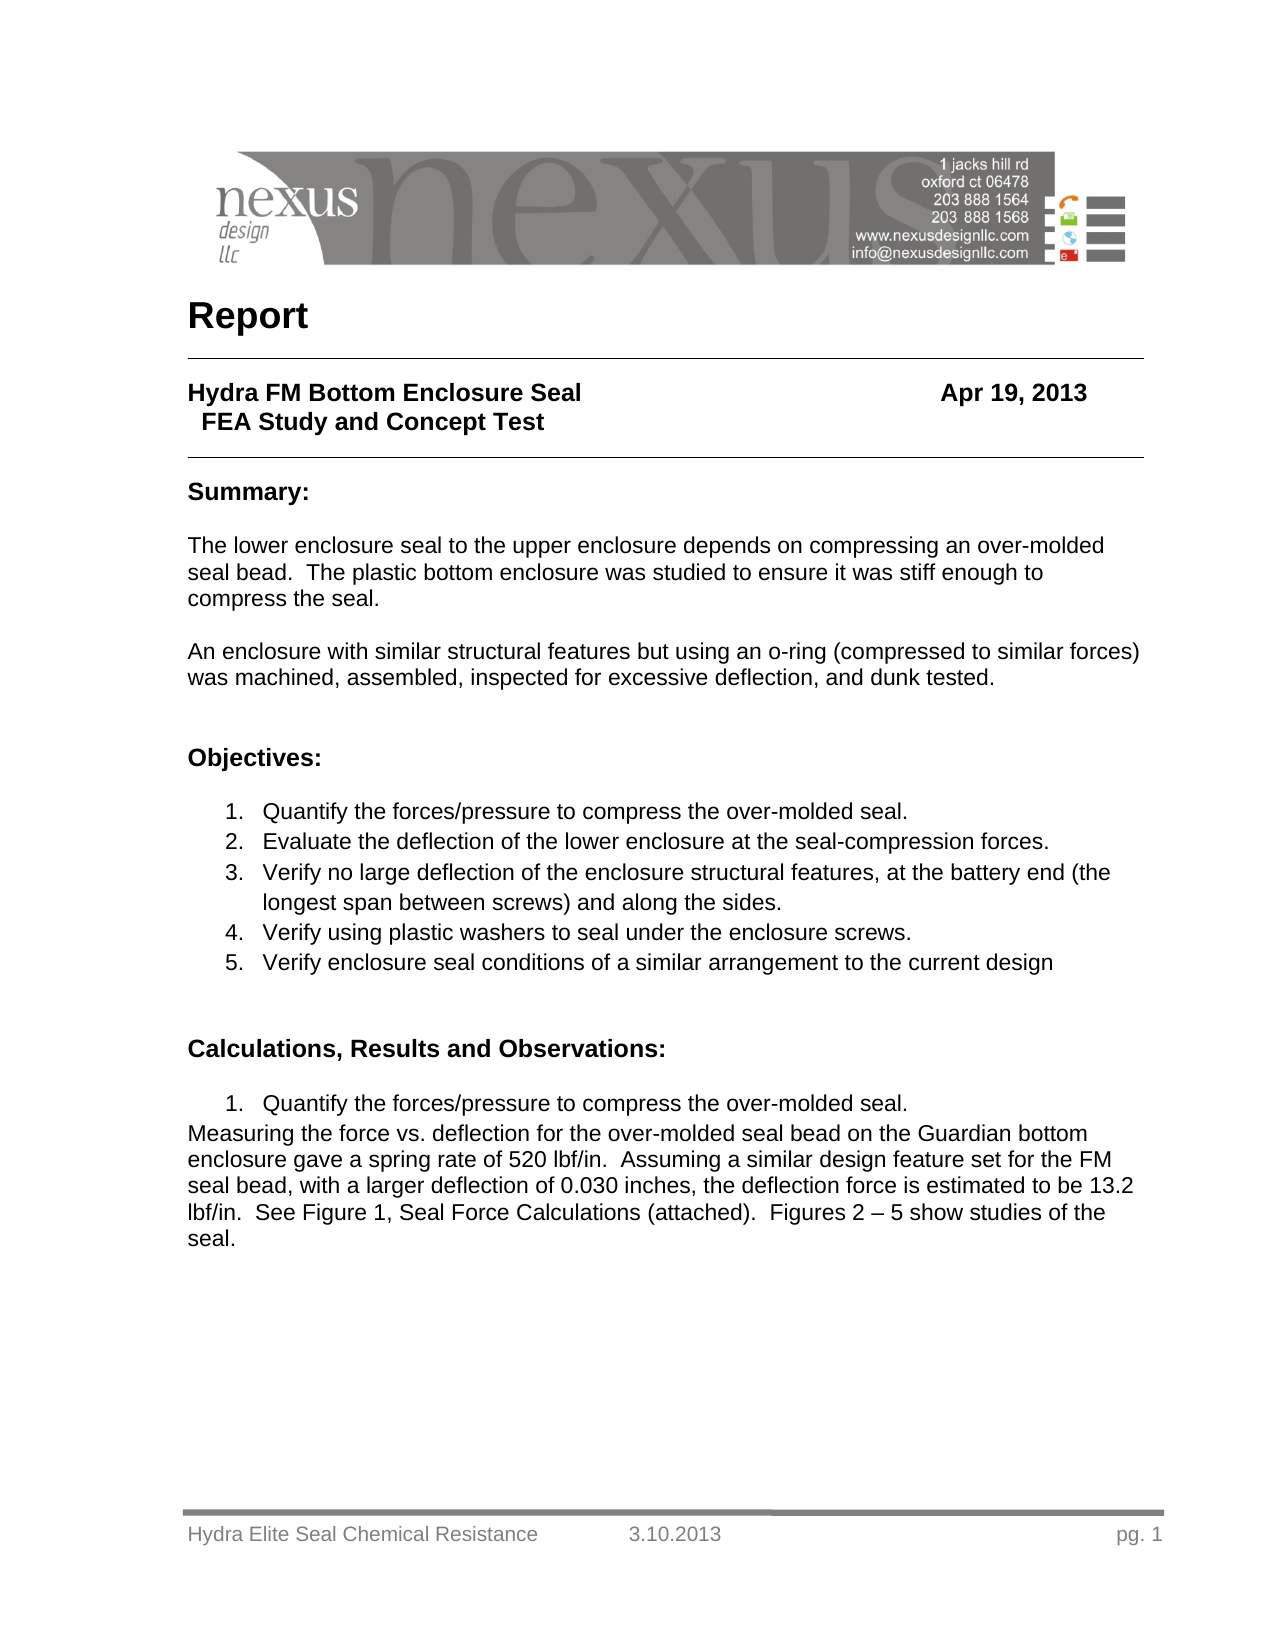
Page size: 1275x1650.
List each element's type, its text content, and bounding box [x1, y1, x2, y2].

subtitle Hydra FM Bottom Enclosure Seal Apr 19, 2013 [187, 378, 1144, 407]
list Quantify the forces/pressure to compress the over-molded seal. [225, 798, 1144, 824]
text The lower enclosure seal to the upper enclosure depends on compressing an over-molded seal bead. The plastic bottom enclosure was studied to ensure it was stiff enough to compress the seal. [187, 532, 1144, 611]
picture [187, 150, 1125, 268]
text Objectives: [187, 743, 1144, 772]
text FEA Study and Concept Test [187, 407, 1144, 436]
list Quantify the forces/pressure to compress the over-molded seal. [225, 1089, 1144, 1116]
text Summary: [187, 477, 1144, 506]
text Measuring the force vs. deflection for the over-molded seal bead on the Guardian bottom enclosure gave a spring rate of 520 lbf/in. Assuming a similar design feature set for the FM seal bead, with a larger deflection of 0.030 inches, the deflection force is estimated to be 13.2 lbf/in. See Figure 1, Seal Force Calculations (attached). Figures 2 – 5 show studies of the seal. [187, 1120, 1144, 1252]
subtitle Report [187, 293, 1144, 337]
list Evaluate the deflection of the lower enclosure at the seal-compression forces. [225, 828, 1144, 855]
list Verify no large deflection of the enclosure structural features, at the battery end (the longest span between screws) and along the sides. [225, 858, 1144, 915]
text An enclosure with similar structural features but using an o-ring (compressed to similar forces) was machined, assembled, inspected for excessive deflection, and dunk tested. [187, 638, 1144, 690]
list Verify using plastic washers to seal under the enclosure screws. [225, 919, 1144, 945]
text Calculations, Results and Observations: [187, 1034, 1144, 1063]
list Verify enclosure seal conditions of a similar arrangement to the current design [225, 949, 1144, 976]
